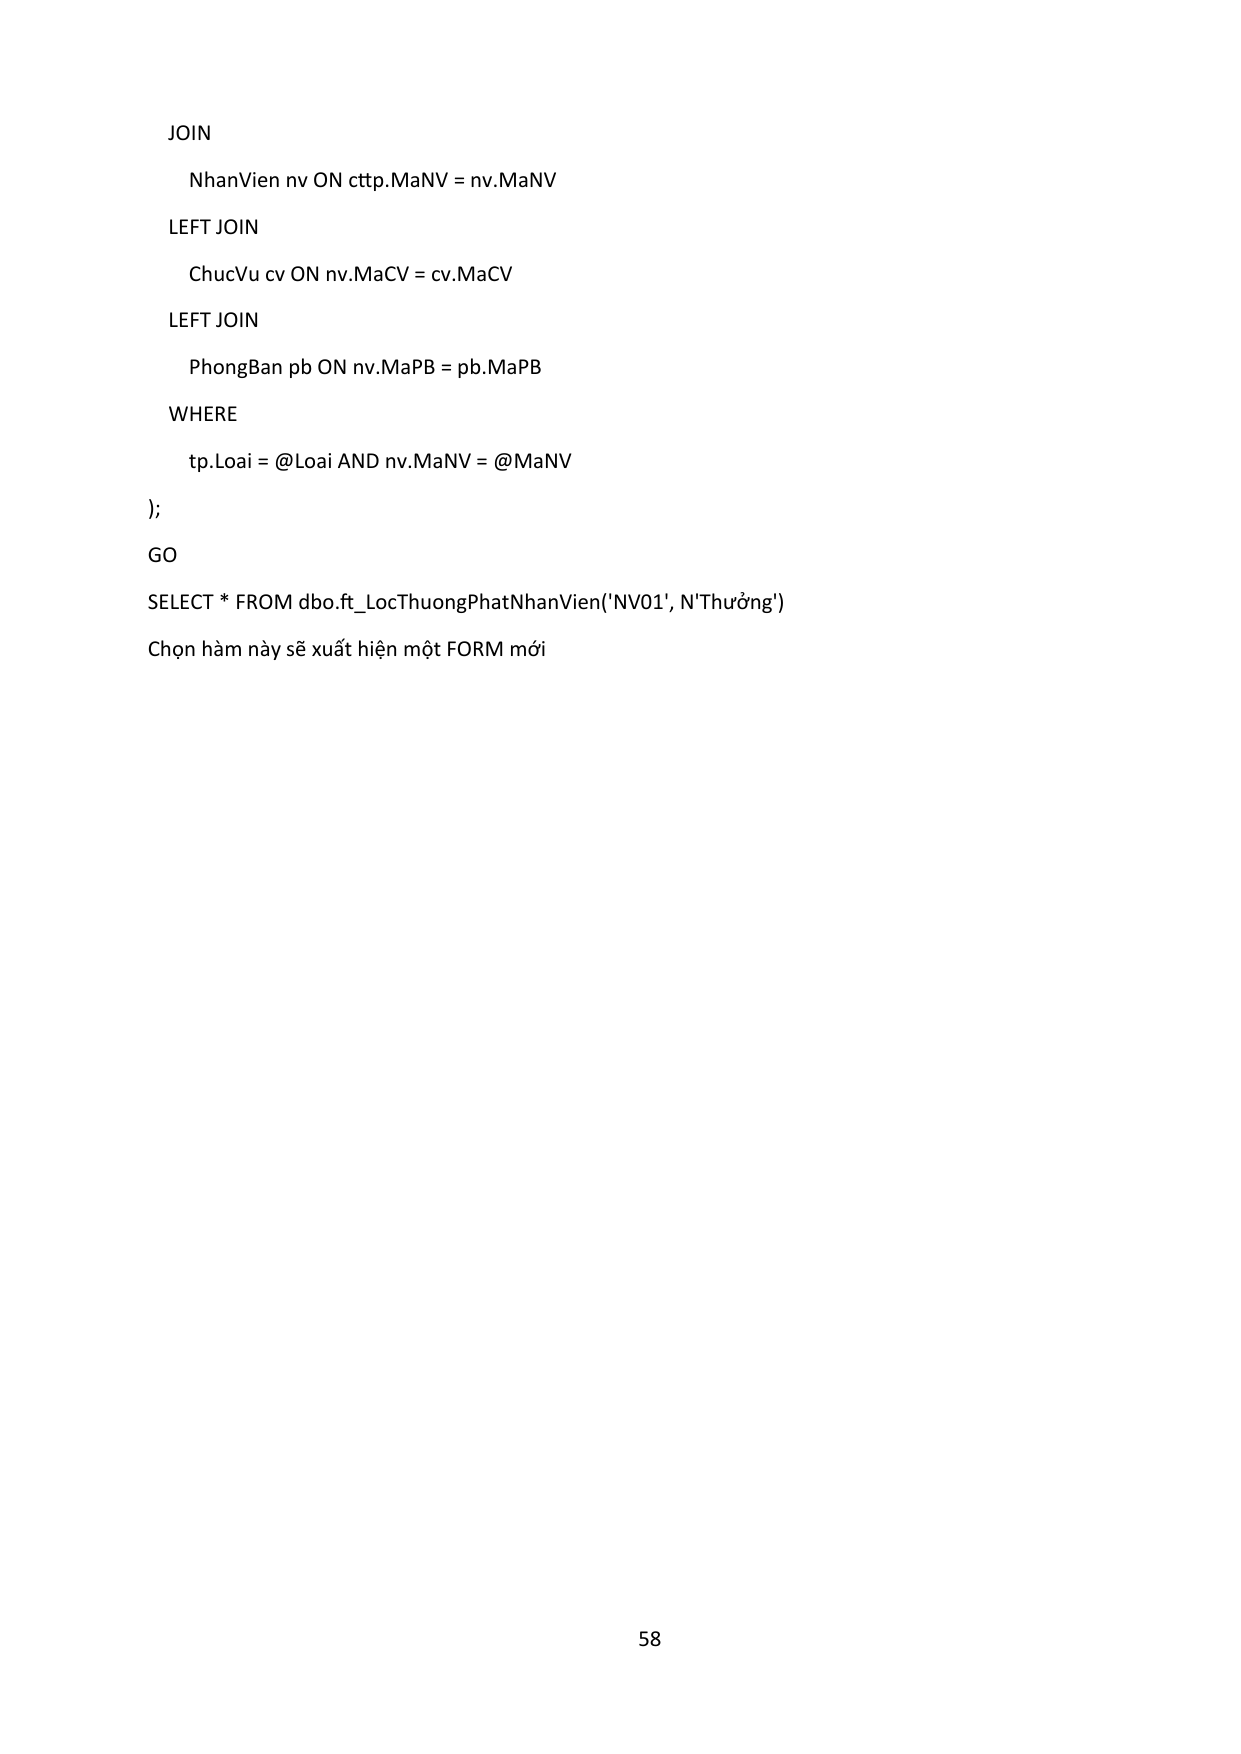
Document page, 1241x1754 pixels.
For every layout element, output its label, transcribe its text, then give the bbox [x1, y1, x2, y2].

text Chọn hàm này sẽ xuất hiện một FORM mới [148, 634, 1152, 662]
text GO [148, 540, 1152, 568]
text LEFT JOIN [148, 306, 1152, 334]
text tp.Loai = @Loai AND nv.MaNV = @MaNV [148, 446, 1152, 474]
text ChucVu cv ON nv.MaCV = cv.MaCV [148, 259, 1152, 287]
text PhongBan pb ON nv.MaPB = pb.MaPB [148, 352, 1152, 381]
text JOIN [148, 118, 1152, 146]
text LEFT JOIN [148, 212, 1152, 240]
text SELECT * FROM dbo.ft_LocThuongPhatNhanVien('NV01', N'Thưởng') [148, 587, 1152, 615]
text NhanVien nv ON cttp.MaNV = nv.MaNV [148, 165, 1152, 193]
text ); [148, 493, 1152, 521]
text WHERE [148, 399, 1152, 427]
